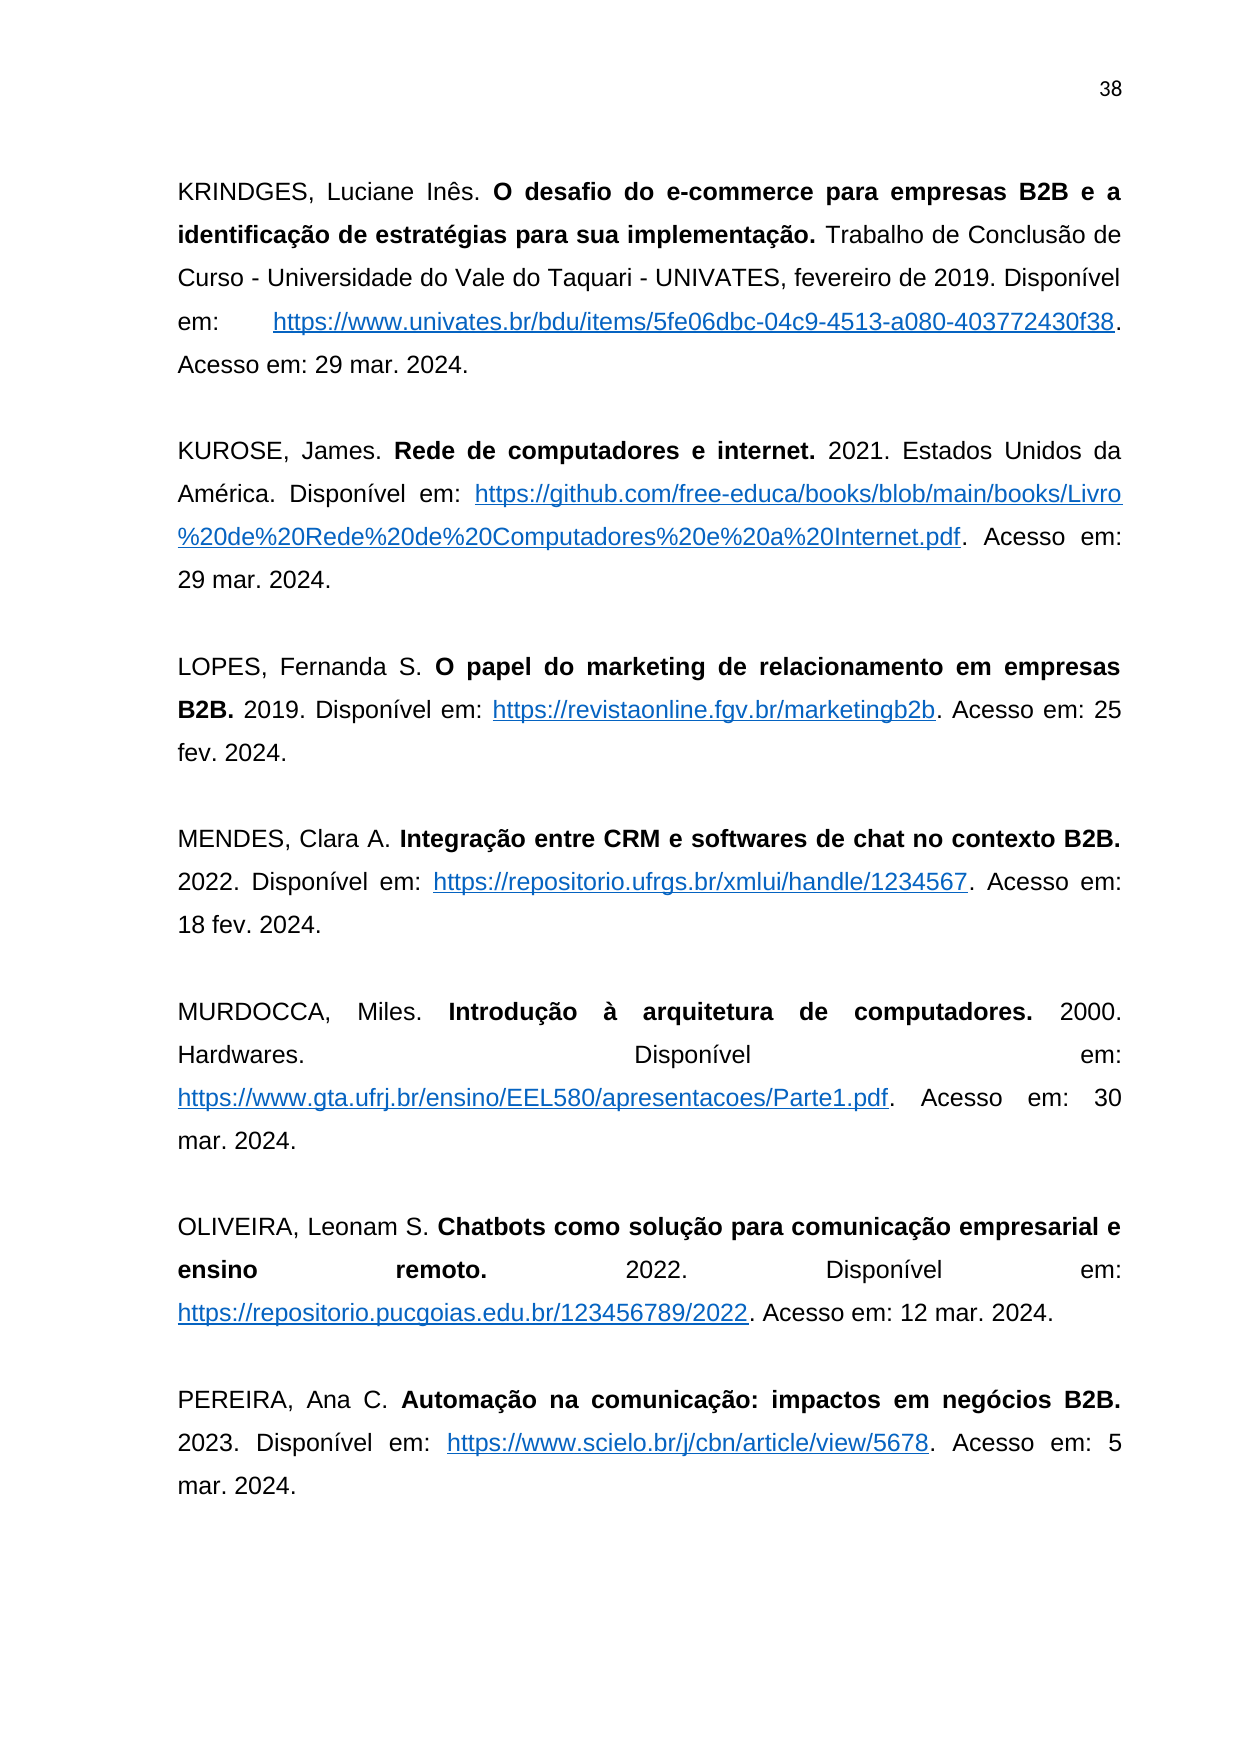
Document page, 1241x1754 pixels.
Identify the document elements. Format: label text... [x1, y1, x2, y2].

text KUROSE, James. Rede de computadores e internet. 2021. Estados Unidos da América. Disponível em: https://github.com/free-educa/books/blob/main/books/Livro%20de%20Rede%20de%20Computadores%20e%20a%20Internet.pdf. Acesso em: 29 mar. 2024. [177, 436, 1122, 594]
text LOPES, Fernanda S. O papel do marketing de relacionamento em empresas B2B. 2019. Disponível em: https://revistaonline.fgv.br/marketingb2b. Acesso em: 25 fev. 2024. [177, 652, 1122, 767]
text MURDOCCA, Miles. Introdução à arquitetura de computadores. 2000. Hardwares. Disponível em: https://www.gta.ufrj.br/ensino/EEL580/apresentacoes/Parte1.pdf. Acesso em: 30 mar. 2024. [177, 997, 1122, 1155]
text MENDES, Clara A. Integração entre CRM e softwares de chat no contexto B2B. 2022. Disponível em: https://repositorio.ufrgs.br/xmlui/handle/1234567. Acesso em: 18 fev. 2024. [177, 824, 1122, 939]
text OLIVEIRA, Leonam S. Chatbots como solução para comunicação empresarial e ensino remoto. 2022. Disponível em: https://repositorio.pucgoias.edu.br/123456789/2022. Acesso em: 12 mar. 2024. [177, 1212, 1122, 1327]
text PEREIRA, Ana C. Automação na comunicação: impactos em negócios B2B. 2023. Disponível em: https://www.scielo.br/j/cbn/article/view/5678. Acesso em: 5 mar. 2024. [177, 1385, 1122, 1500]
text KRINDGES, Luciane Inês. O desafio do e-commerce para empresas B2B e a identificação de estratégias para sua implementação. Trabalho de Conclusão de Curso - Universidade do Vale do Taquari - UNIVATES, fevereiro de 2019. Disponível em: https://www.univates.br/bdu/items/5fe06dbc-04c9-4513-a080-403772430f38. Acesso em: 29 mar. 2024. [177, 177, 1122, 378]
